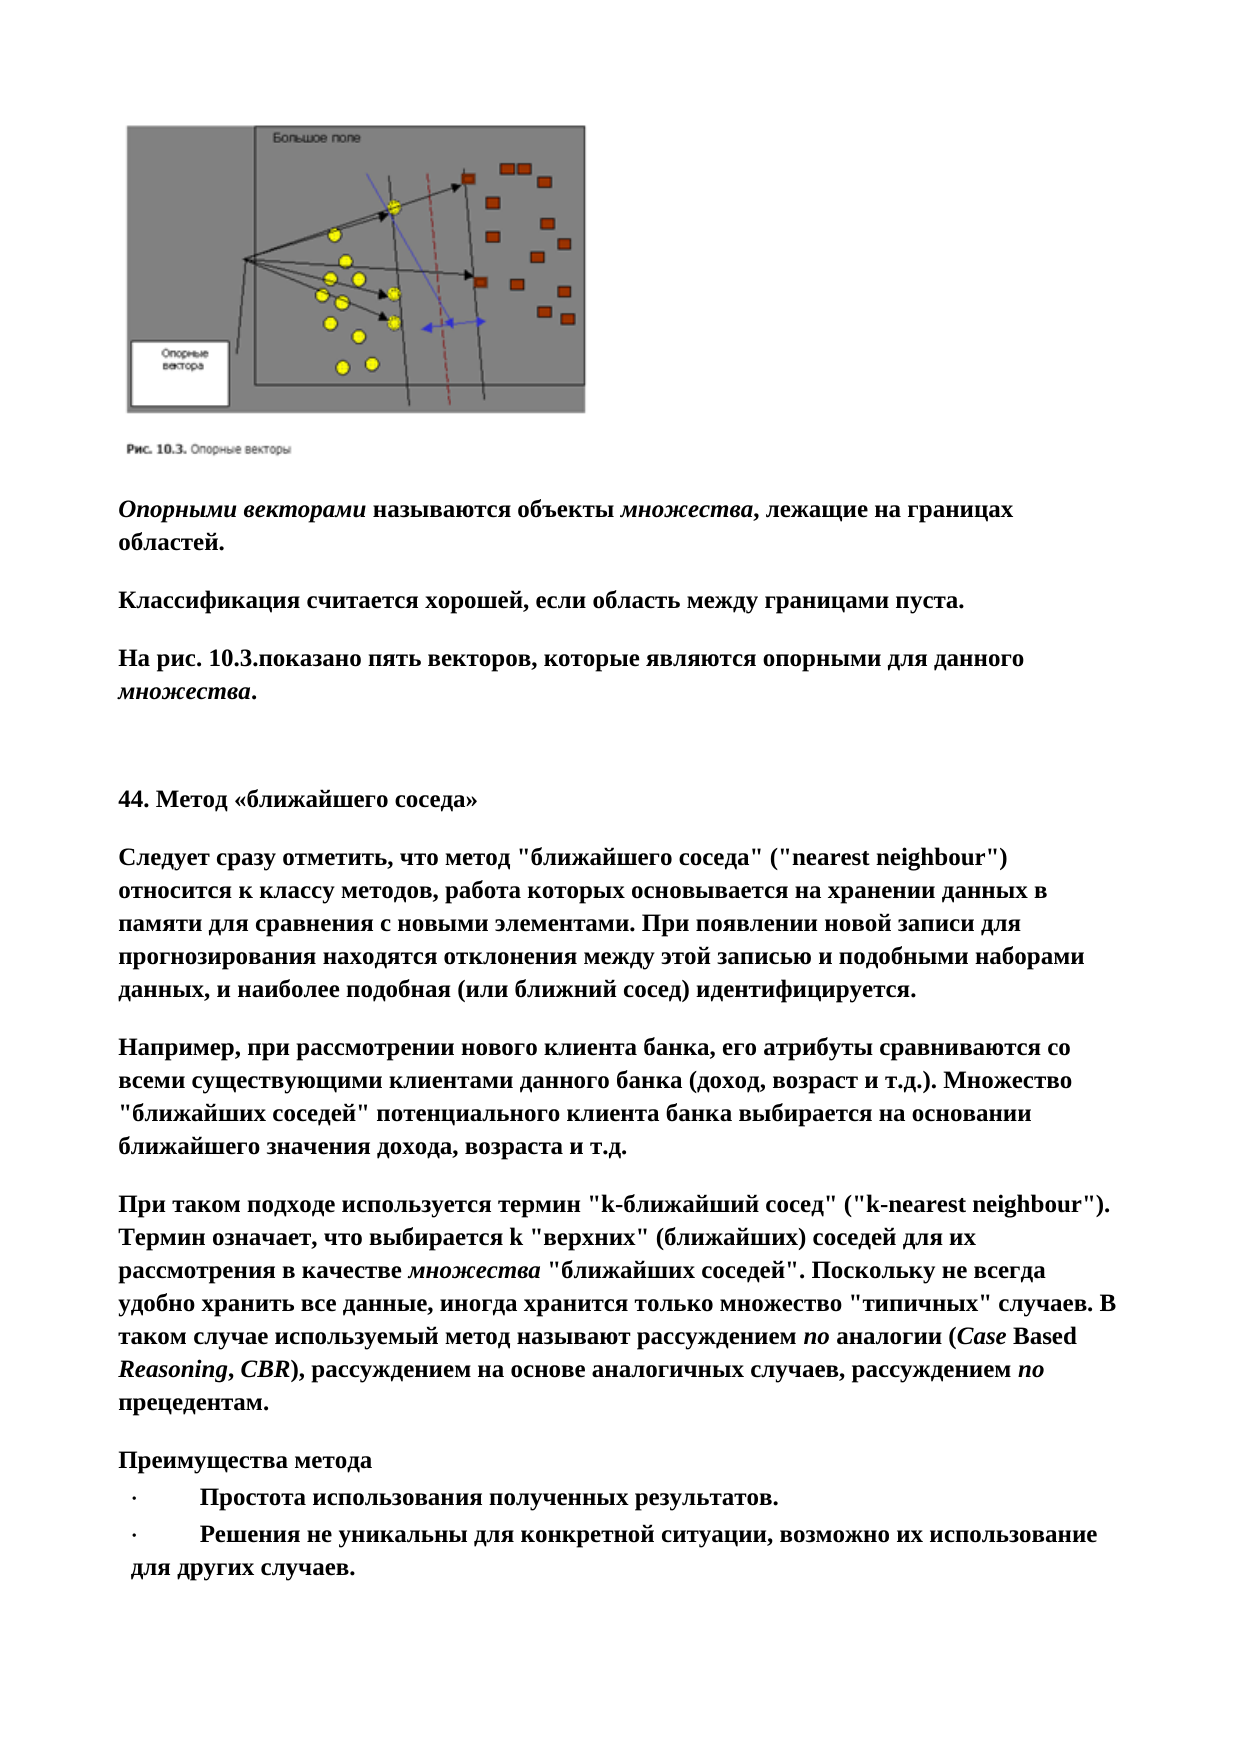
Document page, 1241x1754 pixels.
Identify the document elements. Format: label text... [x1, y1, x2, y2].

text · Решения не уникальны для конкретной ситуации, возможно их использование для других случаев. [131, 1519, 1122, 1581]
text 44. Метод «ближайшего соседа» [118, 784, 1122, 812]
text Например, при рассмотрении нового клиента банка, его атрибуты сравниваются со всеми существующими клиентами данного банка (доход, возраст и т.д.). Множество "ближайших соседей" потенциального клиента банка выбирается на основании ближайшего значения дохода, возраста и т.д. [118, 1032, 1122, 1159]
text · Простота использования полученных результатов. [131, 1482, 1122, 1511]
text Классификация считается хорошей, если область между границами пуста. [118, 585, 1122, 614]
text Следует сразу отметить, что метод "ближайшего соседа" ("nearest neighbour") относится к классу методов, работа которых основывается на хранении данных в памяти для сравнения с новыми элементами. При появлении новой записи для прогнозирования находятся отклонения между этой записью и подобными наборами данных, и наиболее подобная (или ближний сосед) идентифицируется. [118, 842, 1122, 1002]
text Опорными векторами называются объекты множества, лежащие на границах областей. [118, 494, 1122, 556]
text На рис. 10.3.показано пять векторов, которые являются опорными для данного множества. [118, 643, 1122, 705]
text При таком подходе используется термин "k-ближайший сосед" ("k-nearest neighbour"). Термин означает, что выбирается k "верхних" (ближайших) соседей для их рассмотрения в качестве множества "ближайших соседей". Поскольку не всегда удобно хранить все данные, иногда хранится только множество "типичных" случаев. В таком случае используемый метод называют рассуждением по аналогии (Case Based Reasoning, CBR), рассуждением на основе аналогичных случаев, рассуждением по прецедентам. [118, 1189, 1122, 1416]
subtitle Преимущества метода [118, 1445, 1122, 1474]
picture [118, 118, 623, 465]
